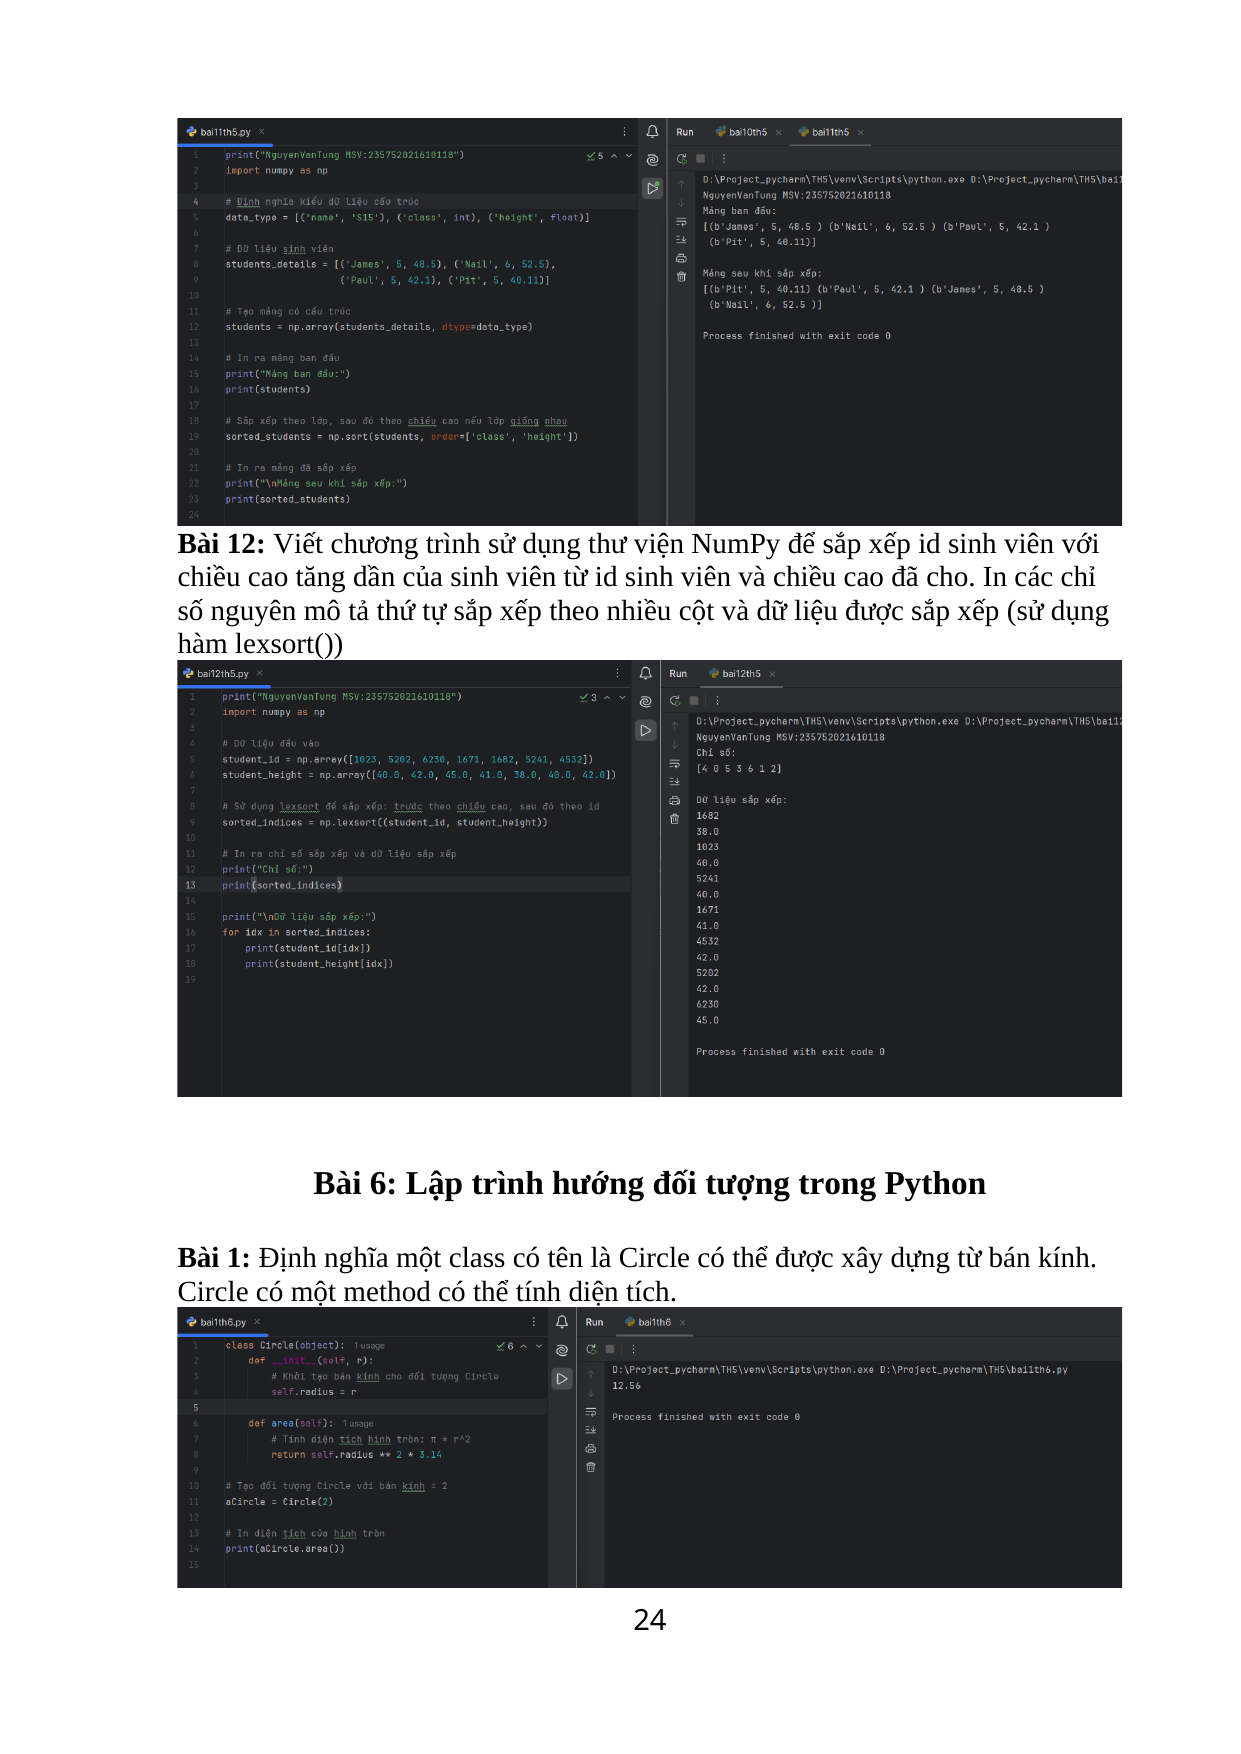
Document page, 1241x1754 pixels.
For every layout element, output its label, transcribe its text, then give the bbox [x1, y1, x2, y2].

picture [177, 660, 1123, 1097]
picture [177, 1307, 1123, 1588]
text Bài 6: Lập trình hướng đối tượng trong Python [177, 1163, 1122, 1202]
picture [177, 118, 1123, 526]
text Bài 12: Viết chương trình sử dụng thư viện NumPy để sắp xếp id sinh viên với chiều cao tăng dần của sinh viên từ id sinh viên và chiều cao đã cho. In các chỉ số nguyên mô tả thứ tự sắp xếp theo nhiều cột và dữ liệu được sắp xếp (sử dụng hàm lexsort()) [177, 526, 1122, 660]
text Bài 1: Định nghĩa một class có tên là Circle có thể được xây dựng từ bán kính. Circle có một method có thể tính diện tích. [177, 1240, 1122, 1307]
